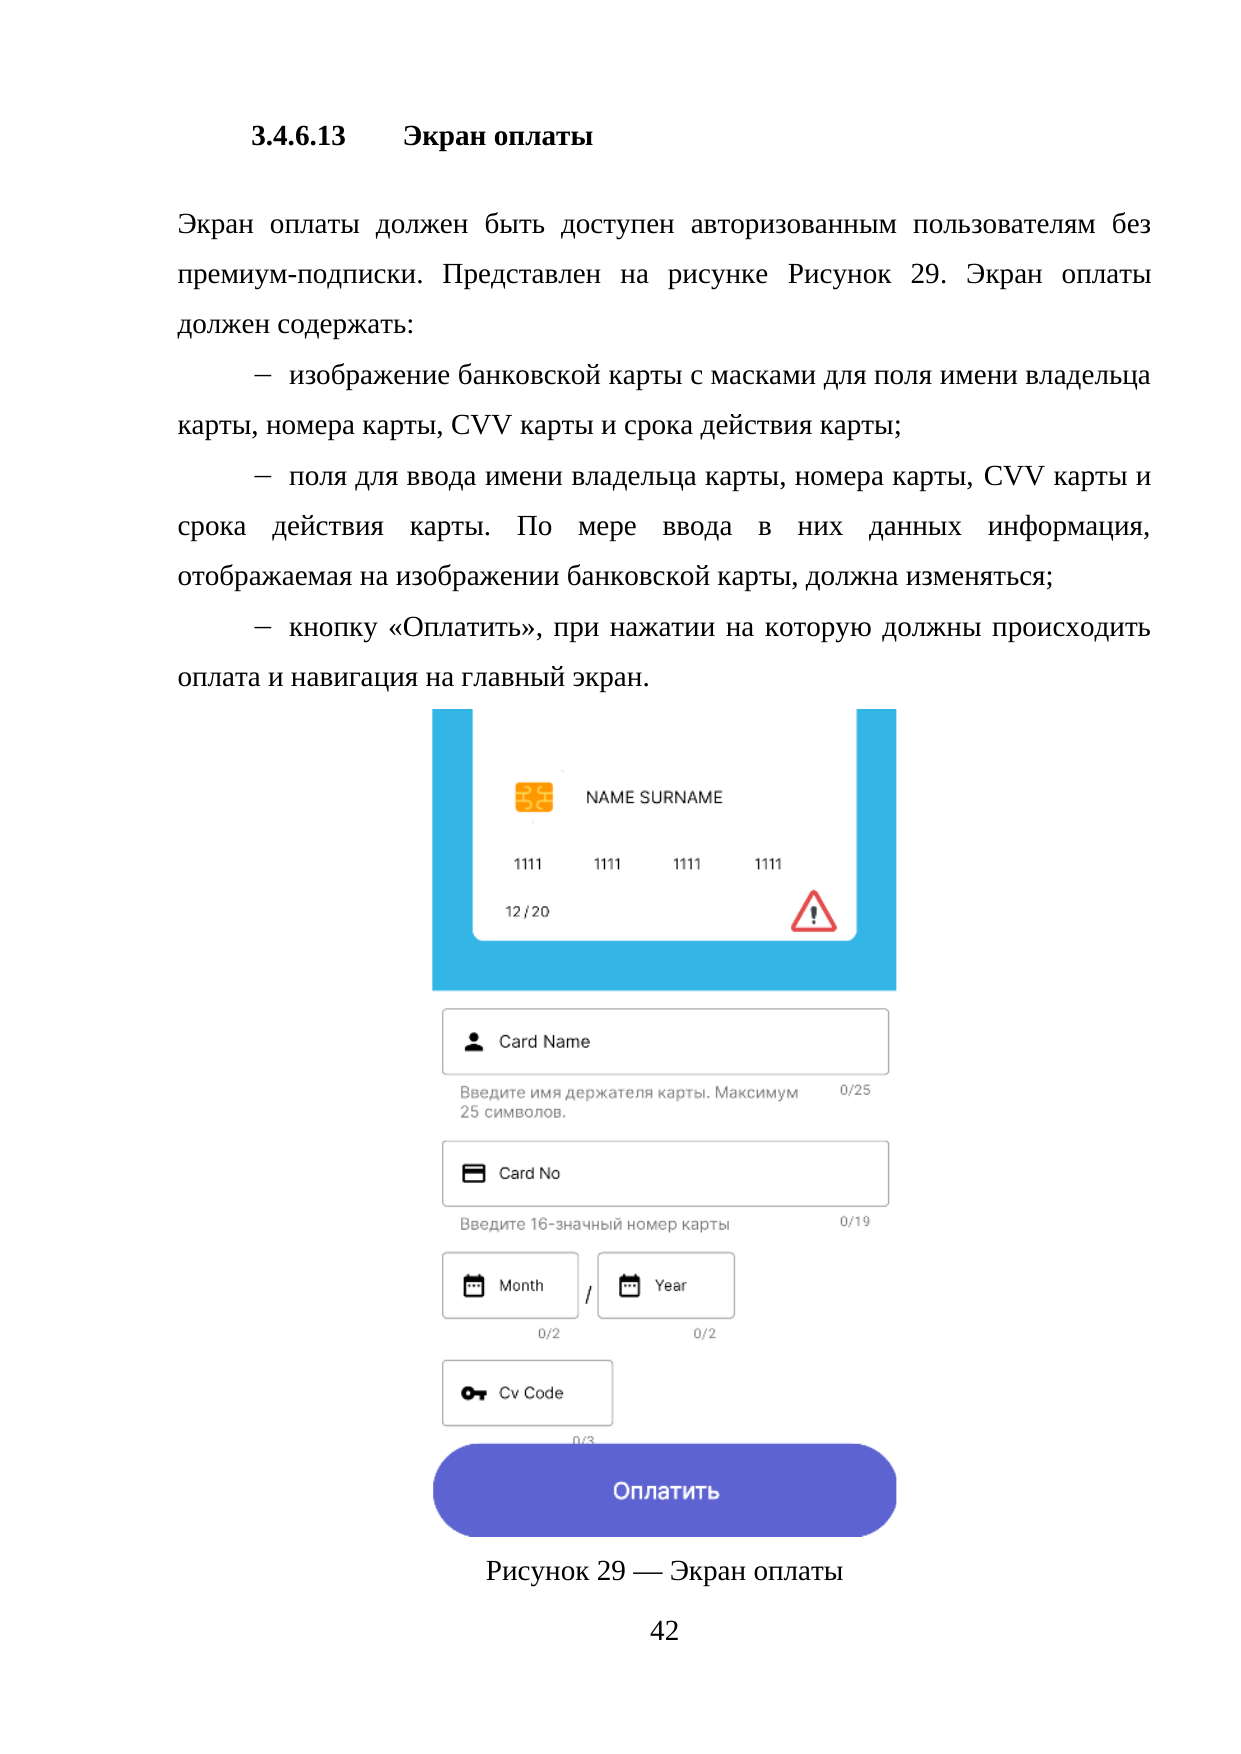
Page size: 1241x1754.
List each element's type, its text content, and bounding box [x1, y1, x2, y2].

picture [432, 709, 897, 1537]
text кнопку «Оплатить», при нажатии на которую должны происходить оплата и навигация на главный экран. [177, 609, 1152, 693]
text Экран оплаты должен быть доступен авторизованным пользователям без премиум-подписки. Представлен на рисунке Рисунок 29. Экран оплаты должен содержать: [177, 206, 1152, 340]
text изображение банковской карты с масками для поля имени владельца карты, номера карты, CVV карты и срока действия карты; [177, 357, 1152, 441]
text Рисунок 29 — Экран оплаты [177, 1553, 1152, 1586]
text поля для ввода имени владельца карты, номера карты, CVV карты и срока действия карты. По мере ввода в них данных информация, отображаемая на изображении банковской карты, должна изменяться; [177, 458, 1152, 592]
subtitle Экран оплаты [177, 118, 1152, 152]
